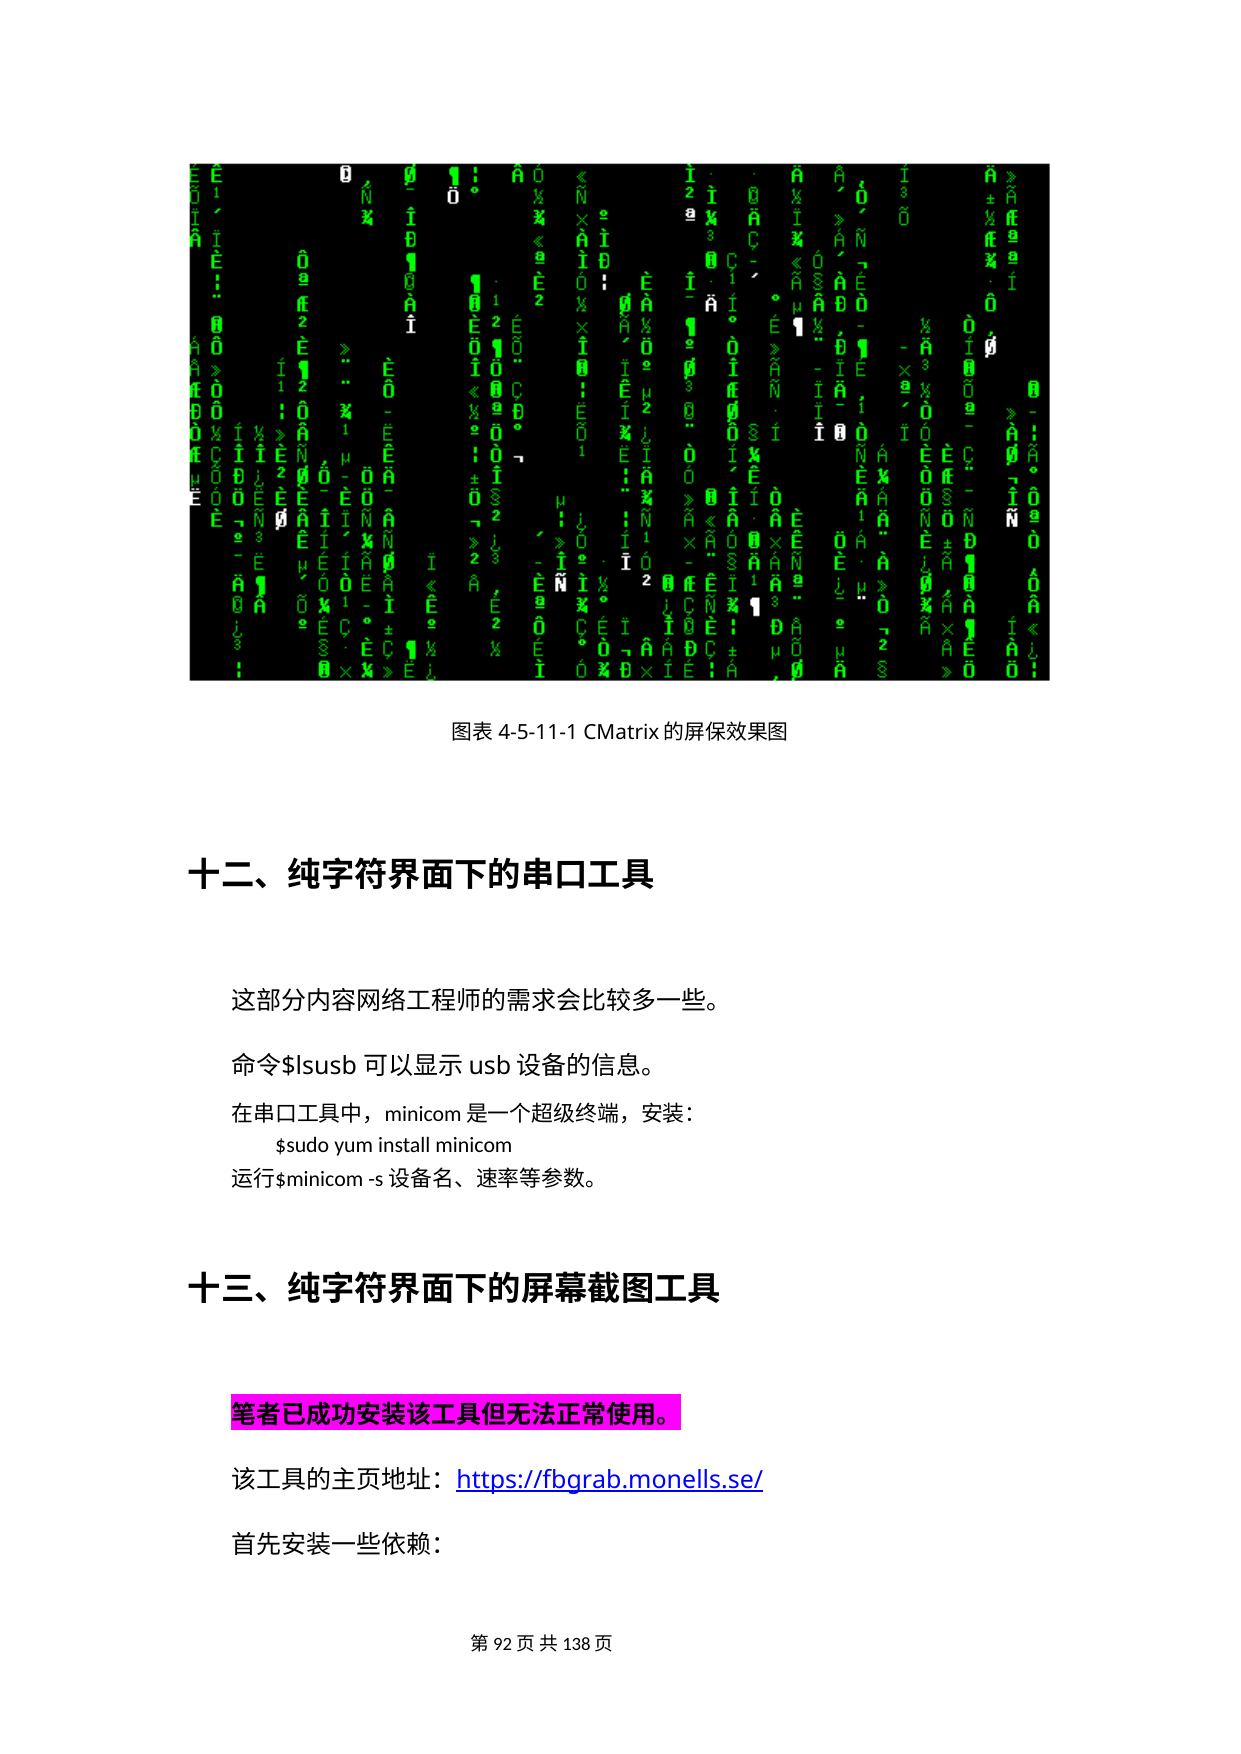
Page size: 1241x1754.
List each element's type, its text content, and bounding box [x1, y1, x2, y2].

subtitle 十三、纯字符界面下的屏幕截图工具 [187, 1253, 1053, 1318]
text 该工具的主页地址：https://fbgrab.monells.se/ [187, 1445, 1053, 1510]
text 这部分内容网络工程师的需求会比较多一些。 [187, 966, 1053, 1031]
text 命令$lsusb 可以显示usb设备的信息。 [187, 1031, 1053, 1096]
text 图表 4-5-11-1 CMatrix的屏保效果图 [187, 714, 1053, 747]
text 笔者已成功安装该工具但无法正常使用。 [187, 1380, 1053, 1445]
picture [187, 162, 1053, 684]
text 首先安装一些依赖： [187, 1510, 1053, 1575]
text $sudo yum install minicom [187, 1128, 1053, 1161]
text 运行$minicom -s 设备名、速率等参数。 [187, 1161, 1053, 1193]
text 在串口工具中，minicom是一个超级终端，安装： [187, 1096, 1053, 1128]
subtitle 十二、纯字符界面下的串口工具 [187, 839, 1053, 904]
